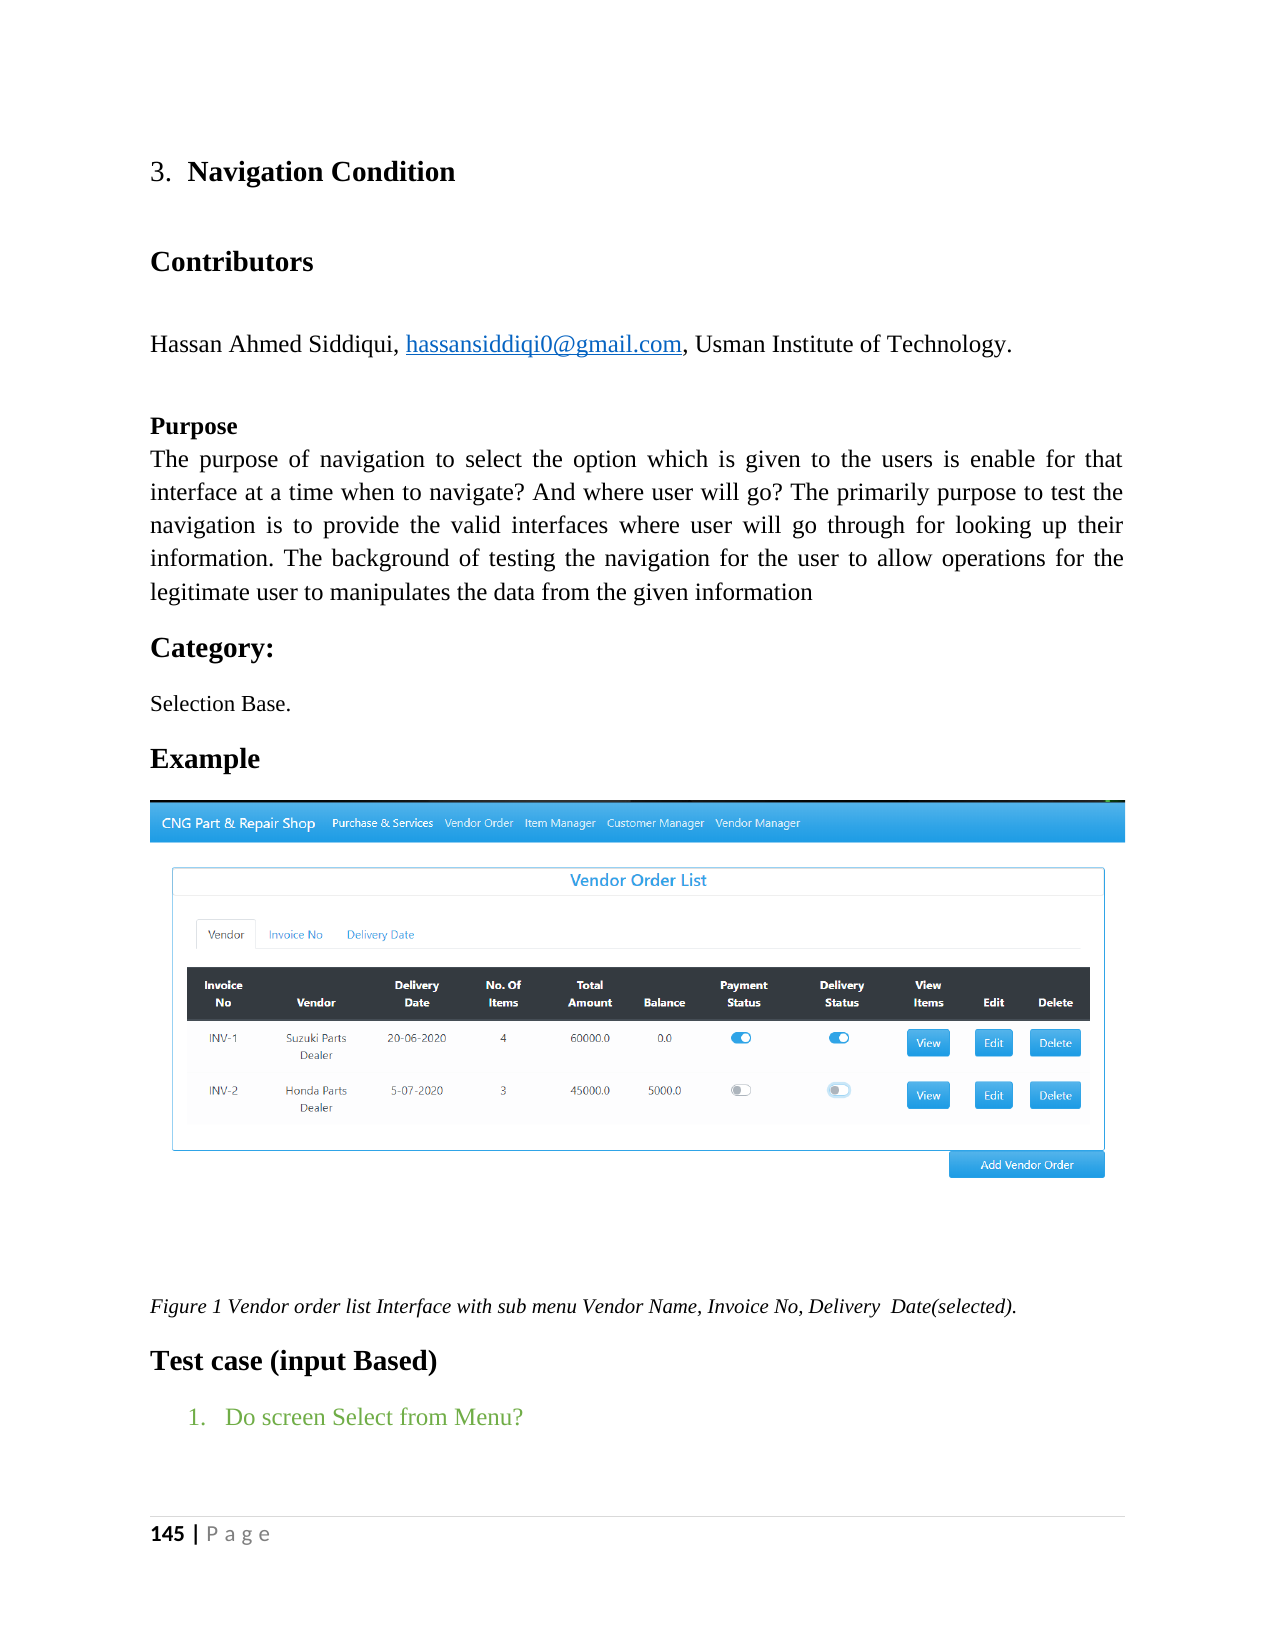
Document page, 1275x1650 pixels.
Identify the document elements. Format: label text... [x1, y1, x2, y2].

text Test case (input Based) [150, 1343, 1125, 1376]
picture [150, 800, 1125, 1270]
text Example [150, 741, 1125, 774]
text Category: [150, 630, 1125, 664]
text Purpose The purpose of navigation to select the option which is given to the users is enable for that interface at a time when to navigate? And where user will go? The primarily purpose to test the navigation is to provide the valid interfaces where user will go through for looking up their information. The background of testing the navigation for the user to allow operations for the legitimate user to manipulates the data from the given information [150, 411, 1125, 605]
text Selection Base. [150, 690, 1125, 716]
text Figure 1 Vendor order list Interface with sub menu Vendor Name, Invoice No, Delivery Date(selected). [150, 1294, 1125, 1318]
list Do screen Select from Menu? [187, 1402, 1125, 1431]
text Hassan Ahmed Siddiqui, hassansiddiqi0@gmail.com, Usman Institute of Technology. [150, 329, 1125, 358]
subtitle Navigation Condition [150, 154, 1125, 188]
subtitle Contributors [150, 244, 1125, 323]
